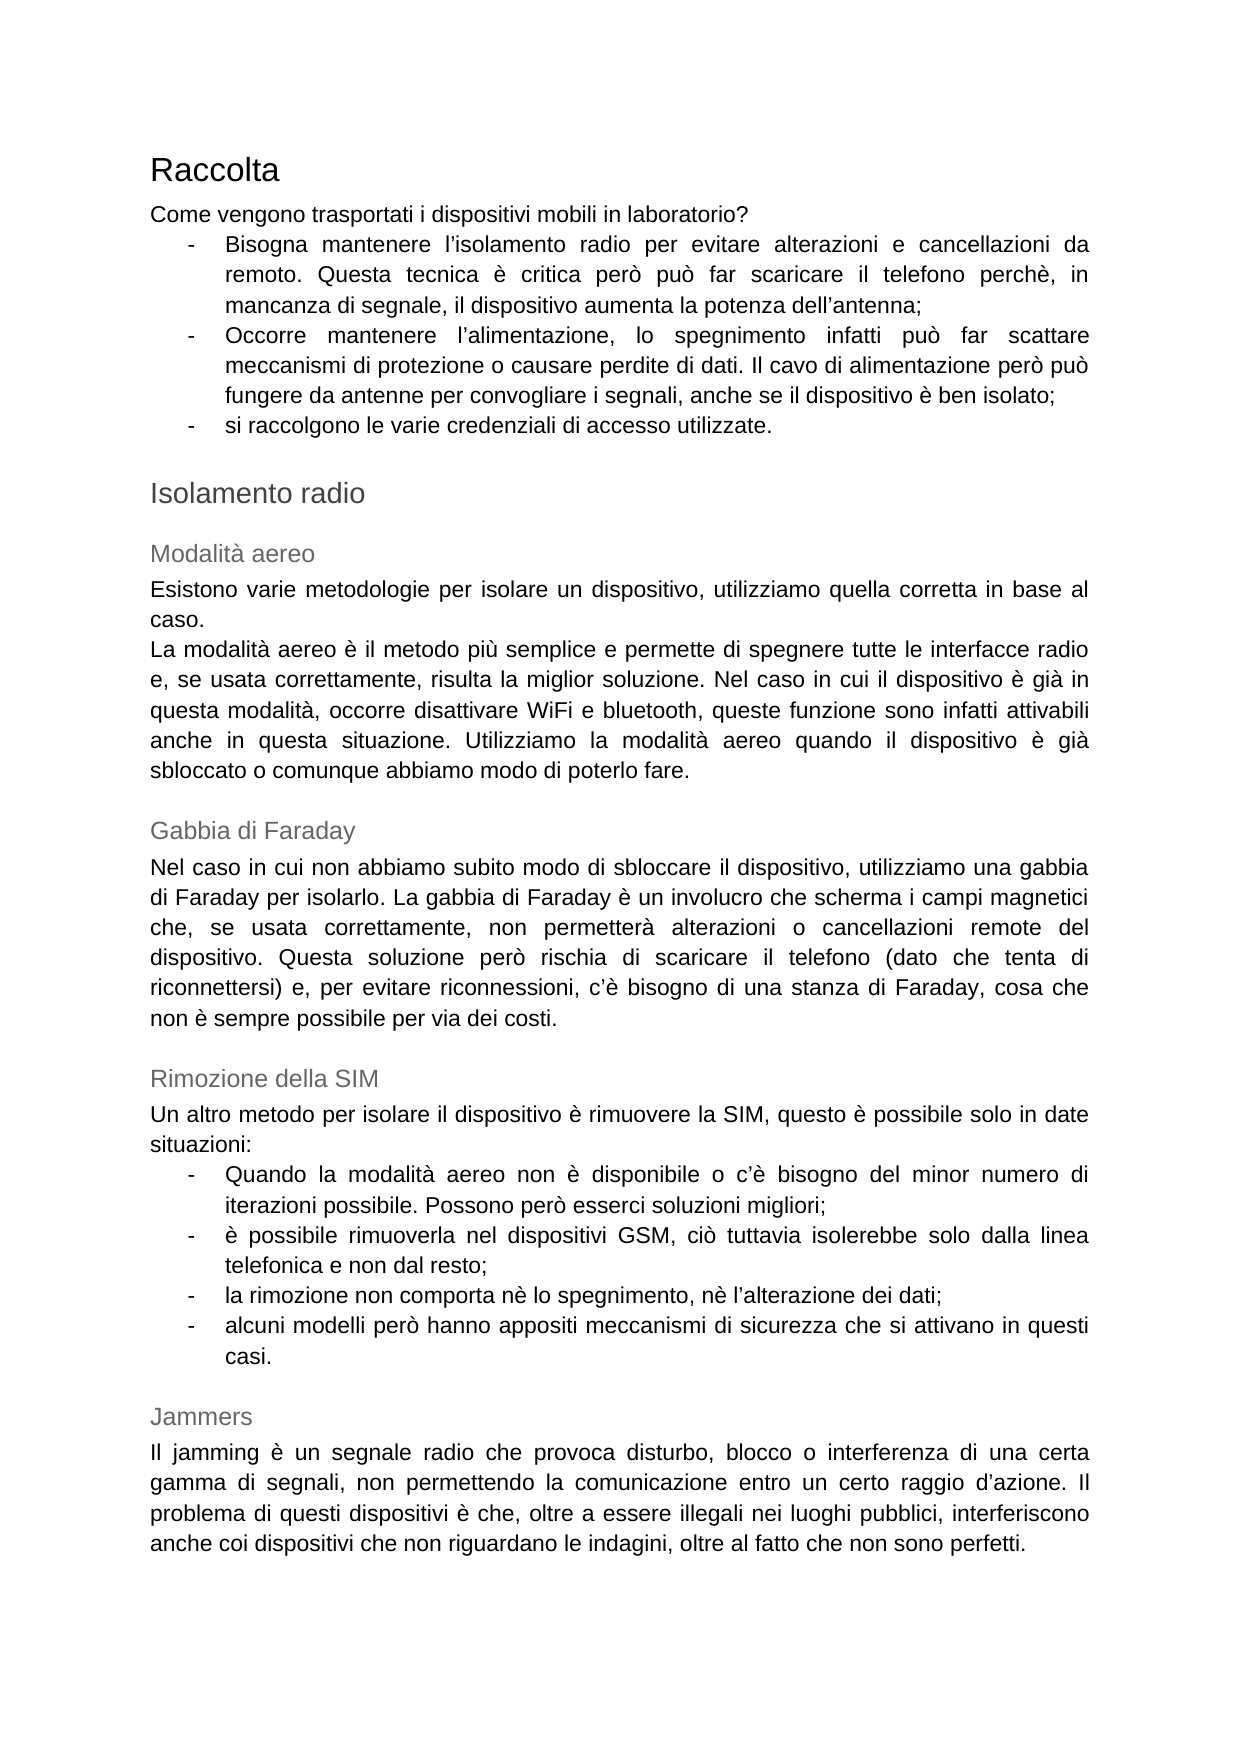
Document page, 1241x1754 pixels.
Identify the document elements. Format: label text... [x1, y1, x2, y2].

subtitle Jammers [150, 1402, 1090, 1431]
text La modalità aereo è il metodo più semplice e permette di spegnere tutte le interfacce radio e, se usata correttamente, risulta la miglior soluzione. Nel caso in cui il dispositivo è già in questa modalità, occorre disattivare WiFi e bluetooth, queste funzione sono infatti attivabili anche in questa situazione. Utilizziamo la modalità aereo quando il dispositivo è già sbloccato o comunque abbiamo modo di poterlo fare. [150, 636, 1090, 783]
list Quando la modalità aereo non è disponibile o c’è bisogno del minor numero di iterazioni possibile. Possono però esserci soluzioni migliori; [187, 1161, 1090, 1218]
subtitle Raccolta [150, 150, 1090, 188]
list alcuni modelli però hanno appositi meccanismi di sicurezza che si attivano in questi casi. [187, 1312, 1090, 1369]
list Occorre mantenere l’alimentazione, lo spegnimento infatti può far scattare meccanismi di protezione o causare perdite di dati. Il cavo di alimentazione però può fungere da antenne per convogliare i segnali, anche se il dispositivo è ben isolato; [187, 322, 1090, 408]
text Il jamming è un segnale radio che provoca disturbo, blocco o interferenza di una certa gamma di segnali, non permettendo la comunicazione entro un certo raggio d’azione. Il problema di questi dispositivi è che, oltre a essere illegali nei luoghi pubblici, interferiscono anche coi dispositivi che non riguardano le indagini, oltre al fatto che non sono perfetti. [150, 1439, 1090, 1556]
list la rimozione non comporta nè lo spegnimento, nè l’alterazione dei dati; [187, 1282, 1090, 1308]
list si raccolgono le varie credenziali di accesso utilizzate. [187, 412, 1090, 439]
text Un altro metodo per isolare il dispositivo è rimuovere la SIM, questo è possibile solo in date situazioni: [150, 1101, 1090, 1157]
subtitle Isolamento radio [150, 476, 1090, 509]
list Bisogna mantenere l’isolamento radio per evitare alterazioni e cancellazioni da remoto. Questa tecnica è critica però può far scaricare il telefono perchè, in mancanza di segnale, il dispositivo aumenta la potenza dell’antenna; [187, 231, 1090, 318]
subtitle Modalità aereo [150, 539, 1090, 567]
text Esistono varie metodologie per isolare un dispositivo, utilizziamo quella corretta in base al caso. [150, 576, 1090, 632]
text Come vengono trasportati i dispositivi mobili in laboratorio? [150, 201, 1090, 227]
subtitle Gabbia di Faraday [150, 816, 1090, 845]
list è possibile rimuoverla nel dispositivi GSM, ciò tuttavia isolerebbe solo dalla linea telefonica e non dal resto; [187, 1222, 1090, 1278]
subtitle Rimozione della SIM [150, 1064, 1090, 1093]
text Nel caso in cui non abbiamo subito modo di sbloccare il dispositivo, utilizziamo una gabbia di Faraday per isolarlo. La gabbia di Faraday è un involucro che scherma i campi magnetici che, se usata correttamente, non permetterà alterazioni o cancellazioni remote del dispositivo. Questa soluzione però rischia di scaricare il telefono (dato che tenta di riconnettersi) e, per evitare riconnessioni, c’è bisogno di una stanza di Faraday, cosa che non è sempre possibile per via dei costi. [150, 853, 1090, 1031]
